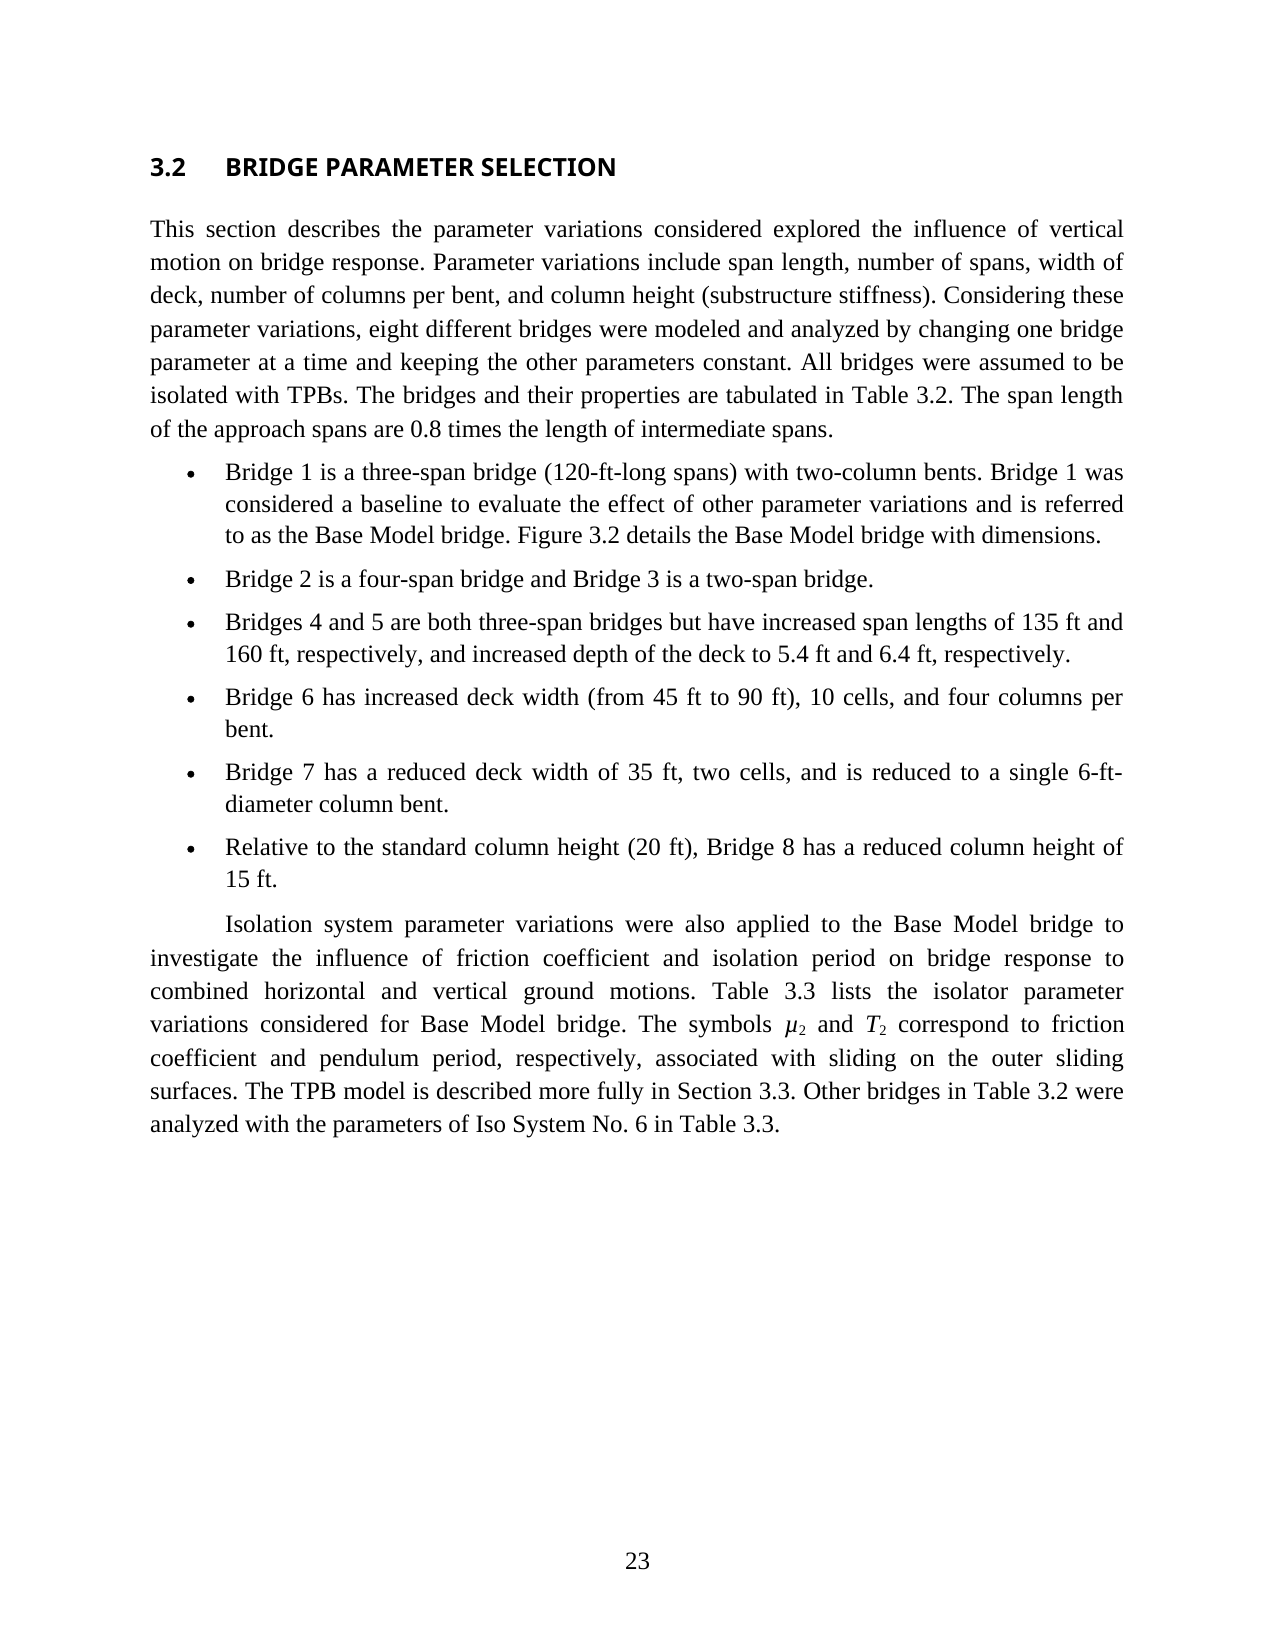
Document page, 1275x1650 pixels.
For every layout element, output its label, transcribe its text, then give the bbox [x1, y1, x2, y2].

text Bridge 7 has a reduced deck width of 35 ft, two cells, and is reduced to a single 6-ft-diameter column bent. [187, 755, 1125, 817]
text Bridges 4 and 5 are both three-span bridges but have increased span lengths of 135 ft and 160 ft, respectively, and increased depth of the deck to 5.4 ft and 6.4 ft, respectively. [187, 605, 1125, 667]
text Isolation system parameter variations were also applied to the Base Model bridge to investigate the influence of friction coefficient and isolation period on bridge response to combined horizontal and vertical ground motions. Table 3.3 lists the isolator parameter variations considered for Base Model bridge. The symbols µ2 and T2 correspond to friction coefficient and pendulum period, respectively, associated with sliding on the outer sliding surfaces. The TPB model is described more fully in Section 3.3. Other bridges in Table 3.2 were analyzed with the parameters of Iso System No. 6 in Table 3.3. [150, 905, 1125, 1138]
text Bridge 1 is a three-span bridge (120-ft-long spans) with two-column bents. Bridge 1 was considered a baseline to evaluate the effect of other parameter variations and is referred to as the Base Model bridge. Figure 3.2 details the Base Model bridge with dimensions. [187, 455, 1125, 549]
subtitle Bridge Parameter Selection [150, 150, 1125, 184]
text Bridge 2 is a four-span bridge and Bridge 3 is a two-span bridge. [187, 561, 1125, 592]
text This section describes the parameter variations considered explored the influence of vertical motion on bridge response. Parameter variations include span length, number of spans, width of deck, number of columns per bent, and column height (substructure stiffness). Considering these parameter variations, eight different bridges were modeled and analyzed by changing one bridge parameter at a time and keeping the other parameters constant. All bridges were assumed to be isolated with TPBs. The bridges and their properties are tabulated in Table 3.2. The span length of the approach spans are 0.8 times the length of intermediate spans. [150, 209, 1125, 442]
text Bridge 6 has increased deck width (from 45 ft to 90 ft), 10 cells, and four columns per bent. [187, 680, 1125, 742]
text Relative to the standard column height (20 ft), Bridge 8 has a reduced column height of 15 ft. [187, 830, 1125, 892]
